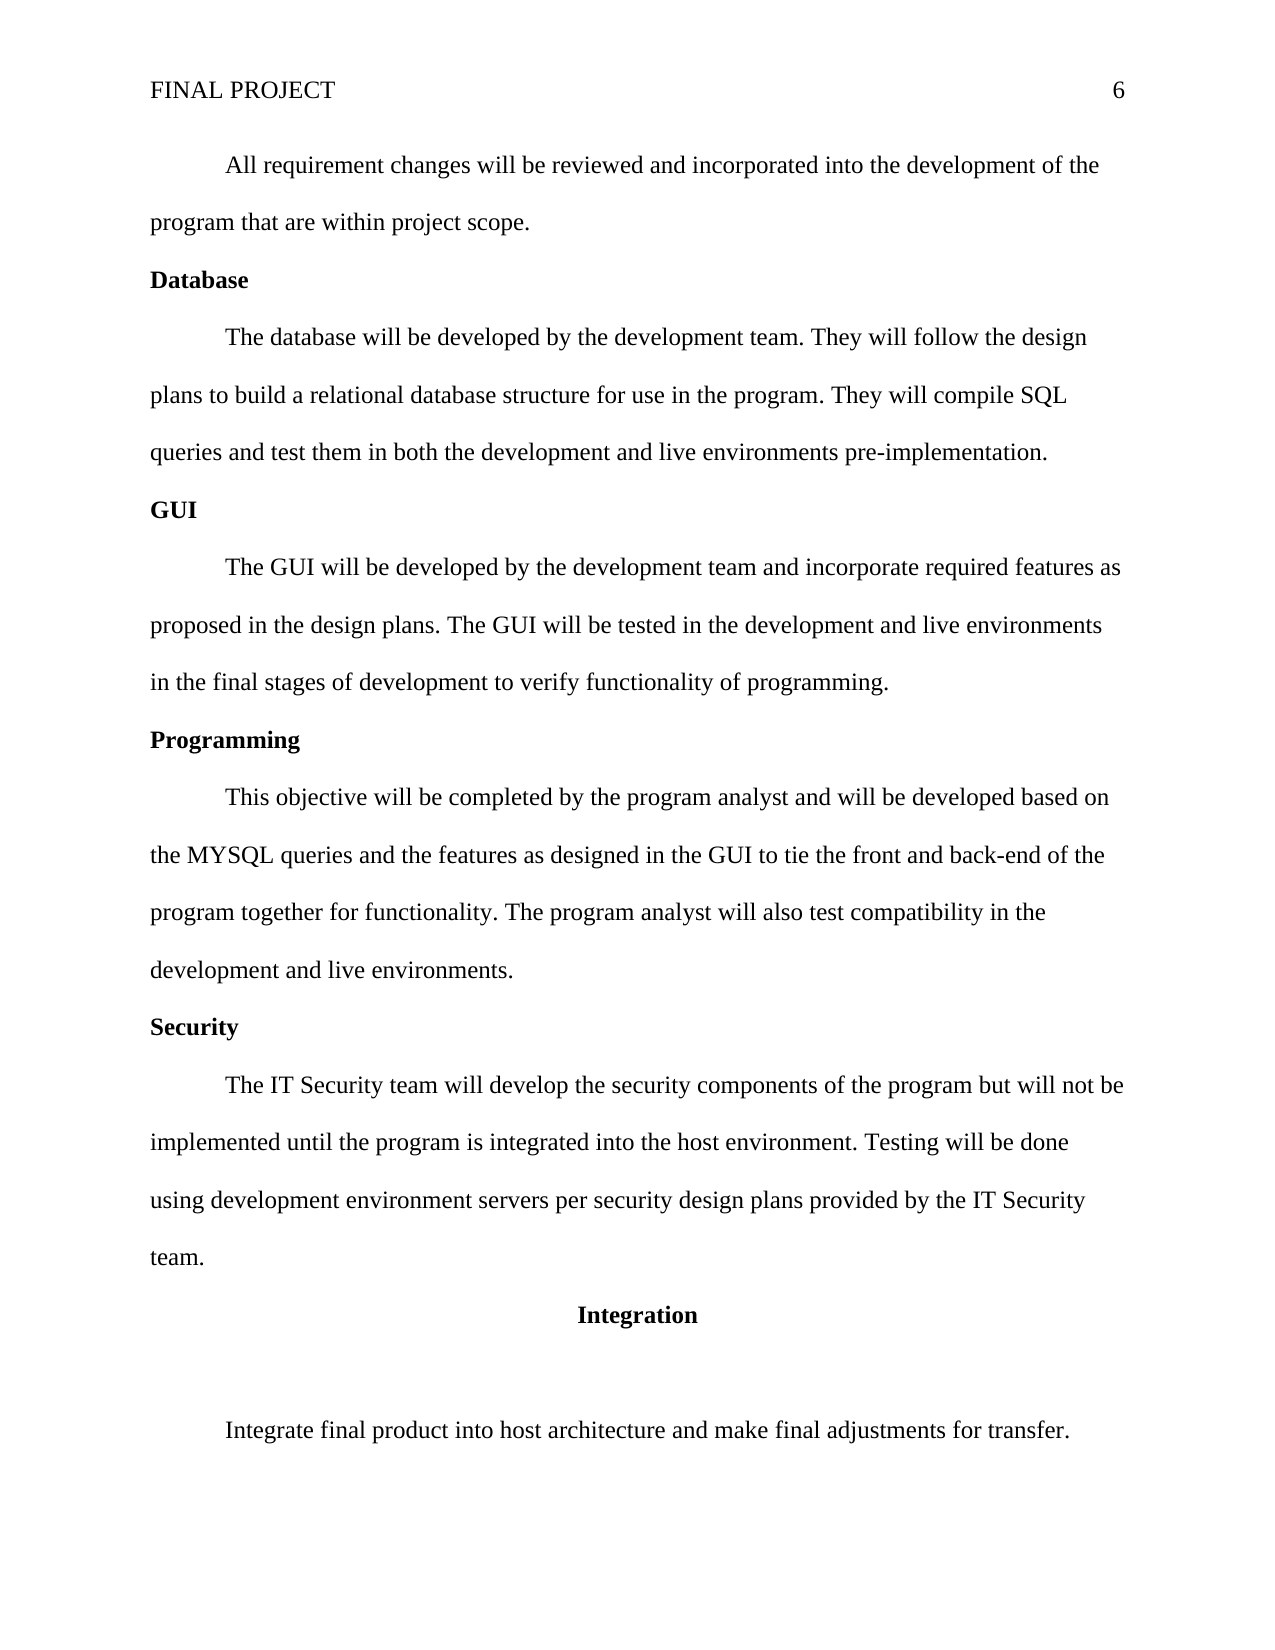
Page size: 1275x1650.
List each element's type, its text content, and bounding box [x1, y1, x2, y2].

text Integrate final product into host architecture and make final adjustments for transfer. [150, 1415, 1125, 1444]
text All requirement changes will be reviewed and incorporated into the development of the program that are within project scope. [150, 150, 1125, 236]
text Database [150, 265, 1125, 294]
text Security [150, 1012, 1125, 1041]
text GUI [150, 495, 1125, 524]
text The GUI will be developed by the development team and incorporate required features as proposed in the design plans. The GUI will be tested in the development and live environments in the final stages of development to verify functionality of programming. [150, 552, 1125, 696]
text Programming [150, 725, 1125, 754]
text This objective will be completed by the program analyst and will be developed based on the MYSQL queries and the features as designed in the GUI to tie the front and back-end of the program together for functionality. The program analyst will also test compatibility in the development and live environments. [150, 782, 1125, 984]
text The database will be developed by the development team. They will follow the design plans to build a relational database structure for use in the program. They will compile SQL queries and test them in both the development and live environments pre-implementation. [150, 322, 1125, 466]
text Integration [150, 1300, 1125, 1329]
text The IT Security team will develop the security components of the program but will not be implemented until the program is integrated into the host environment. Testing will be done using development environment servers per security design plans provided by the IT Security team. [150, 1070, 1125, 1271]
